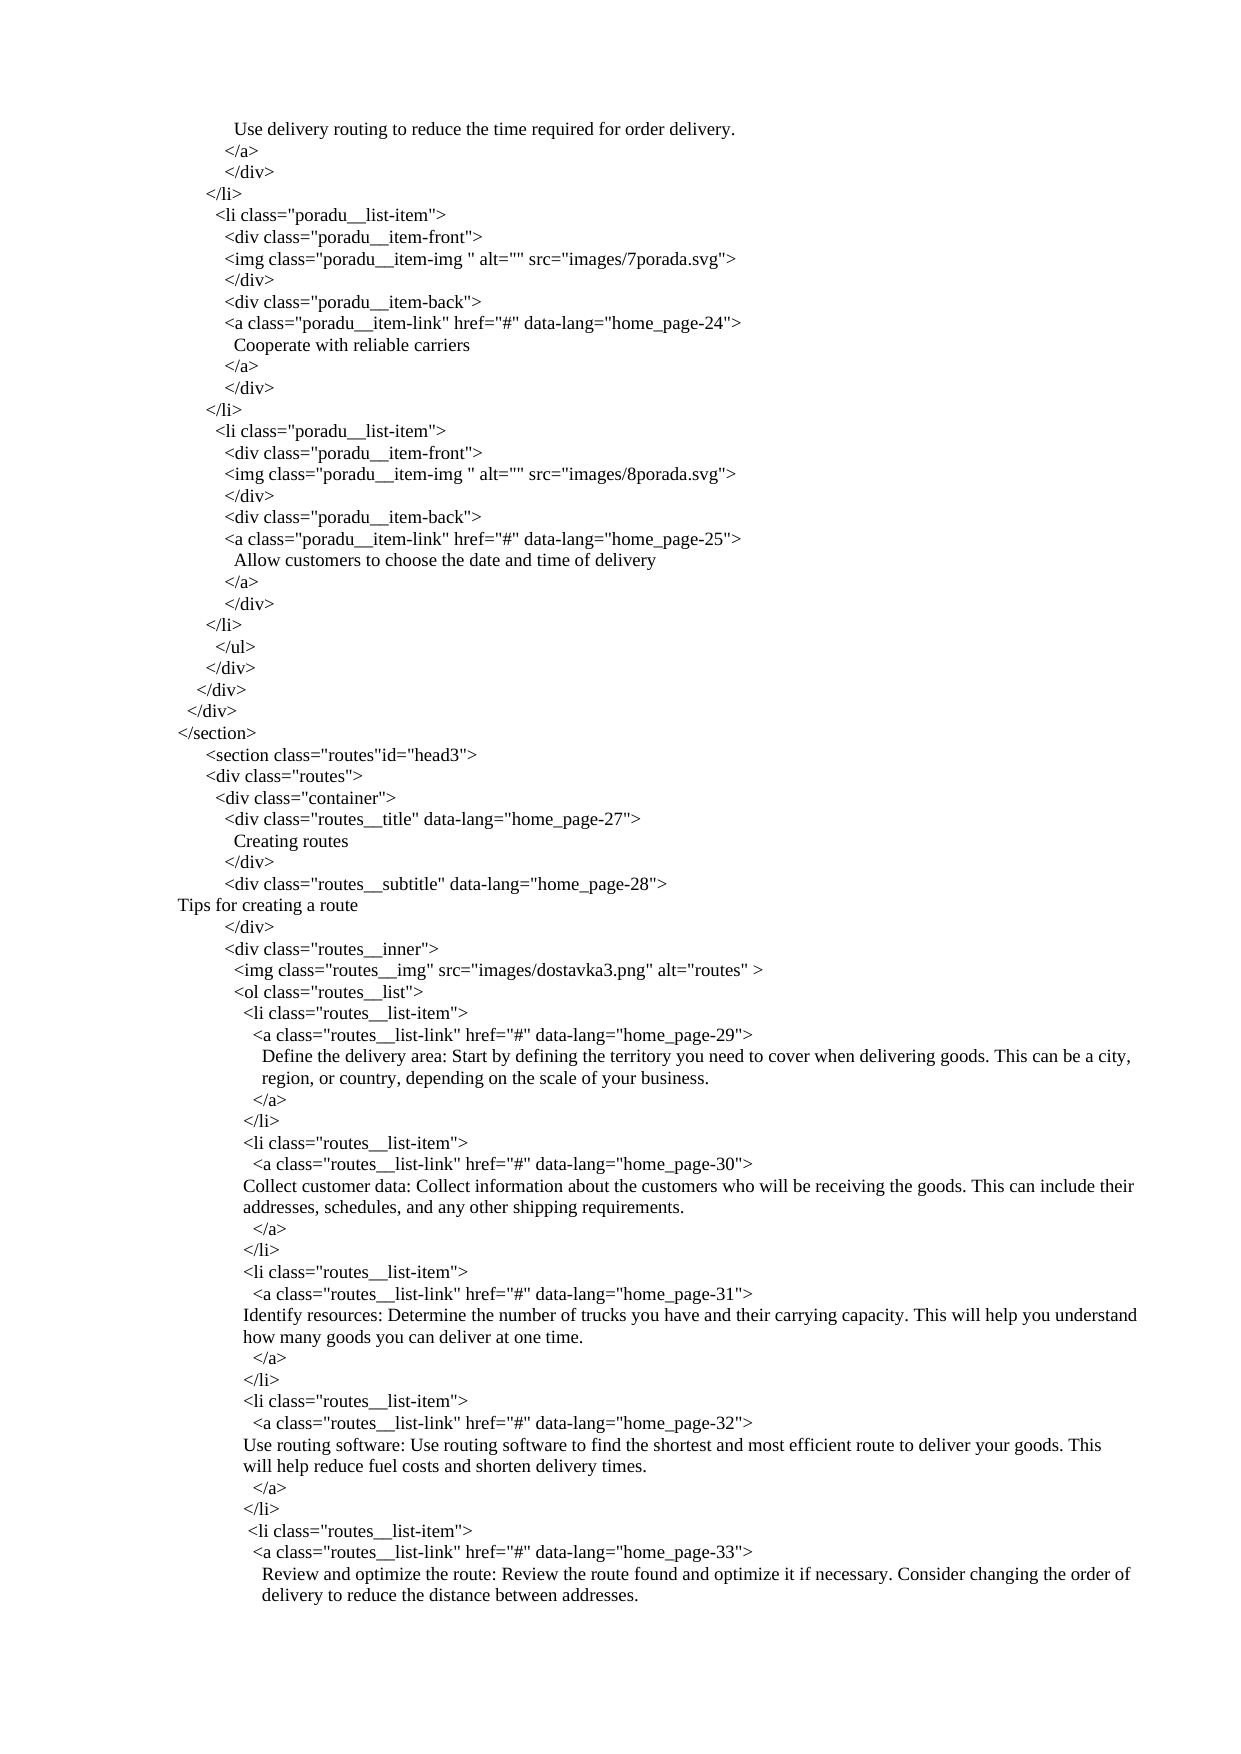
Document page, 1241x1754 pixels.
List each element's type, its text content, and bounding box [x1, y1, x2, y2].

text <div class="poradu__item-front"> [177, 226, 1152, 247]
text Identify resources: Determine the number of trucks you have and their carrying capacity. This will help you understand [177, 1304, 1152, 1326]
text <li class="routes__list-item"> [177, 1132, 1152, 1153]
text <div class="routes__inner"> [177, 937, 1152, 959]
text addresses, schedules, and any other shipping requirements. [177, 1196, 1152, 1218]
text </a> [177, 140, 1152, 161]
text </a> [177, 1218, 1152, 1239]
text </a> [177, 1477, 1152, 1498]
text will help reduce fuel costs and shorten delivery times. [177, 1455, 1152, 1477]
text </li> [177, 398, 1152, 420]
text Define the delivery area: Start by defining the territory you need to cover when delivering goods. This can be a city, [177, 1045, 1152, 1067]
text <div class="routes__subtitle" data-lang="home_page-28"> [177, 873, 1152, 894]
text <li class="routes__list-item"> [177, 1390, 1152, 1412]
text </ul> [177, 636, 1152, 657]
text <a class="poradu__item-link" href="#" data-lang="home_page-25"> [177, 528, 1152, 549]
text </a> [177, 355, 1152, 377]
text <img class="poradu__item-img " alt="" src="images/7porada.svg"> [177, 247, 1152, 269]
text </div> [177, 485, 1152, 506]
text </div> [177, 377, 1152, 398]
text </li> [177, 1369, 1152, 1390]
text <ol class="routes__list"> [177, 981, 1152, 1002]
text </div> [177, 269, 1152, 291]
text </div> [177, 161, 1152, 183]
text region, or country, depending on the scale of your business. [177, 1067, 1152, 1088]
text <div class="container"> [177, 787, 1152, 808]
text Cooperate with reliable carriers [177, 334, 1152, 355]
text <li class="routes__list-item"> [177, 1261, 1152, 1282]
text <img class="routes__img" src="images/dostavka3.png" alt="routes" > [177, 959, 1152, 981]
text <li class="routes__list-item"> [177, 1002, 1152, 1024]
text </div> [177, 916, 1152, 937]
text </li> [177, 1110, 1152, 1132]
text <div class="poradu__item-front"> [177, 442, 1152, 463]
text delivery to reduce the distance between addresses. [177, 1584, 1152, 1606]
text </li> [177, 1498, 1152, 1520]
text Collect customer data: Collect information about the customers who will be receiving the goods. This can include their [177, 1175, 1152, 1196]
text </div> [177, 592, 1152, 614]
text Tips for creating a route [177, 894, 1152, 916]
text how many goods you can deliver at one time. [177, 1326, 1152, 1347]
text </a> [177, 571, 1152, 592]
text </div> [177, 851, 1152, 873]
text </li> [177, 1239, 1152, 1261]
text </div> [177, 700, 1152, 722]
text Use delivery routing to reduce the time required for order delivery. [177, 118, 1152, 140]
text <a class="routes__list-link" href="#" data-lang="home_page-31"> [177, 1282, 1152, 1304]
text </section> [177, 722, 1152, 743]
text </div> [177, 657, 1152, 679]
text </li> [177, 614, 1152, 636]
text <a class="routes__list-link" href="#" data-lang="home_page-32"> [177, 1412, 1152, 1433]
text </a> [177, 1347, 1152, 1369]
text Creating routes [177, 830, 1152, 851]
text <a class="routes__list-link" href="#" data-lang="home_page-30"> [177, 1153, 1152, 1175]
text <div class="poradu__item-back"> [177, 506, 1152, 528]
text <img class="poradu__item-img " alt="" src="images/8porada.svg"> [177, 463, 1152, 485]
text </li> [177, 183, 1152, 204]
text </a> [177, 1088, 1152, 1110]
text Allow customers to choose the date and time of delivery [177, 549, 1152, 571]
text <a class="routes__list-link" href="#" data-lang="home_page-29"> [177, 1024, 1152, 1045]
text <a class="routes__list-link" href="#" data-lang="home_page-33"> [177, 1541, 1152, 1563]
text <section class="routes"id="head3"> [177, 743, 1152, 765]
text <a class="poradu__item-link" href="#" data-lang="home_page-24"> [177, 312, 1152, 334]
text <div class="routes"> [177, 765, 1152, 787]
text <div class="routes__title" data-lang="home_page-27"> [177, 808, 1152, 830]
text </div> [177, 679, 1152, 700]
text <li class="routes__list-item"> [177, 1520, 1152, 1541]
text Use routing software: Use routing software to find the shortest and most efficient route to deliver your goods. This [177, 1433, 1152, 1455]
text <li class="poradu__list-item"> [177, 204, 1152, 226]
text Review and optimize the route: Review the route found and optimize it if necessary. Consider changing the order of [177, 1563, 1152, 1584]
text <li class="poradu__list-item"> [177, 420, 1152, 442]
text <div class="poradu__item-back"> [177, 291, 1152, 312]
